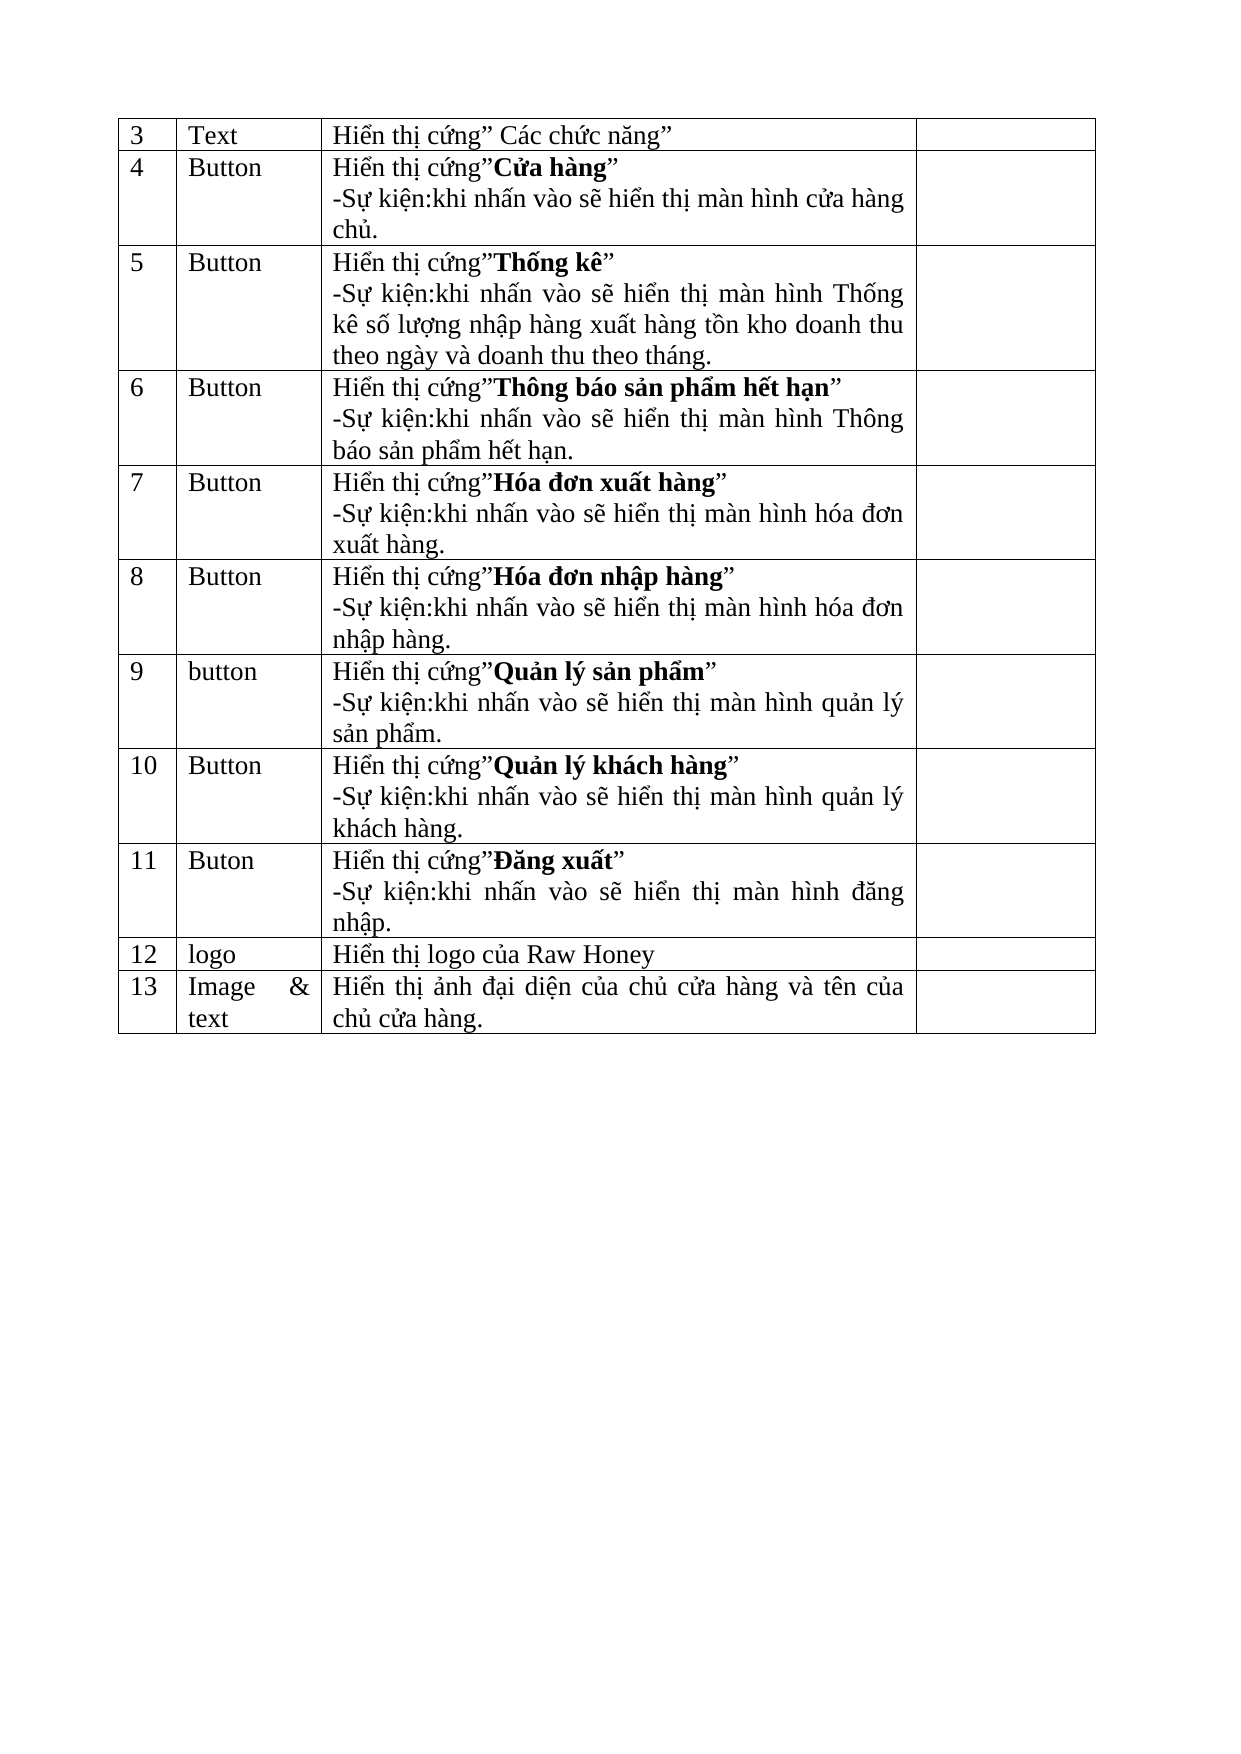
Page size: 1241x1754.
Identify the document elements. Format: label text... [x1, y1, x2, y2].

table_cell [917, 844, 1095, 937]
table_cell Buton [177, 844, 321, 937]
table_cell 10 [119, 749, 176, 843]
table_cell Hiển thị cứng”Hóa đơn xuất hàng” -Sự kiện:khi nhấn vào sẽ hiển thị màn hình hóa đơn xuất hàng. [322, 466, 916, 559]
table_cell Hiển thị ảnh đại diện của chủ cửa hàng và tên của chủ cửa hàng. [322, 971, 916, 1033]
table_cell logo [177, 938, 321, 969]
table_cell Text [177, 119, 321, 150]
table_cell 8 [119, 560, 176, 654]
table_cell Hiển thị cứng”Quản lý khách hàng” -Sự kiện:khi nhấn vào sẽ hiển thị màn hình quản lý khách hàng. [322, 749, 916, 843]
table_cell [917, 749, 1095, 843]
table_cell Button [177, 371, 321, 465]
table_cell Hiển thị cứng”Hóa đơn nhập hàng” -Sự kiện:khi nhấn vào sẽ hiển thị màn hình hóa đơn nhập hàng. [322, 560, 916, 654]
table_cell [917, 119, 1095, 150]
table_cell Hiển thị logo của Raw Honey [322, 938, 916, 969]
table_cell 6 [119, 371, 176, 465]
table_cell [917, 938, 1095, 969]
table_cell Hiển thị cứng” Các chức năng” [322, 119, 916, 150]
table_cell Button [177, 466, 321, 559]
table_cell 4 [119, 151, 176, 245]
table_cell [917, 371, 1095, 465]
table_cell [917, 971, 1095, 1033]
table_cell Hiển thị cứng”Thông báo sản phẩm hết hạn” -Sự kiện:khi nhấn vào sẽ hiển thị màn hình Thông báo sản phẩm hết hạn. [322, 371, 916, 465]
table_cell [917, 151, 1095, 245]
table_cell Hiển thị cứng”Thống kê” -Sự kiện:khi nhấn vào sẽ hiển thị màn hình Thống kê số lượng nhập hàng xuất hàng tồn kho doanh thu theo ngày và doanh thu theo tháng. [322, 246, 916, 370]
table_cell [917, 246, 1095, 370]
table_cell Button [177, 151, 321, 245]
table_cell 5 [119, 246, 176, 370]
table_cell 13 [119, 971, 176, 1033]
table_cell Hiển thị cứng”Cửa hàng” -Sự kiện:khi nhấn vào sẽ hiển thị màn hình cửa hàng chủ. [322, 151, 916, 245]
table_cell [917, 466, 1095, 559]
table_cell 11 [119, 844, 176, 937]
table_cell Button [177, 246, 321, 370]
table_cell Button [177, 560, 321, 654]
table_cell [917, 560, 1095, 654]
table_cell Button [177, 749, 321, 843]
table_cell [917, 655, 1095, 748]
table_cell Hiển thị cứng”Quản lý sản phẩm” -Sự kiện:khi nhấn vào sẽ hiển thị màn hình quản lý sản phẩm. [322, 655, 916, 748]
table_cell 3 [119, 119, 176, 150]
table_cell button [177, 655, 321, 748]
table_cell 7 [119, 466, 176, 559]
table_cell 9 [119, 655, 176, 748]
table_cell Hiển thị cứng”Đăng xuất” -Sự kiện:khi nhấn vào sẽ hiển thị màn hình đăng nhập. [322, 844, 916, 937]
table_cell 12 [119, 938, 176, 969]
table_cell Image & text [177, 971, 321, 1033]
